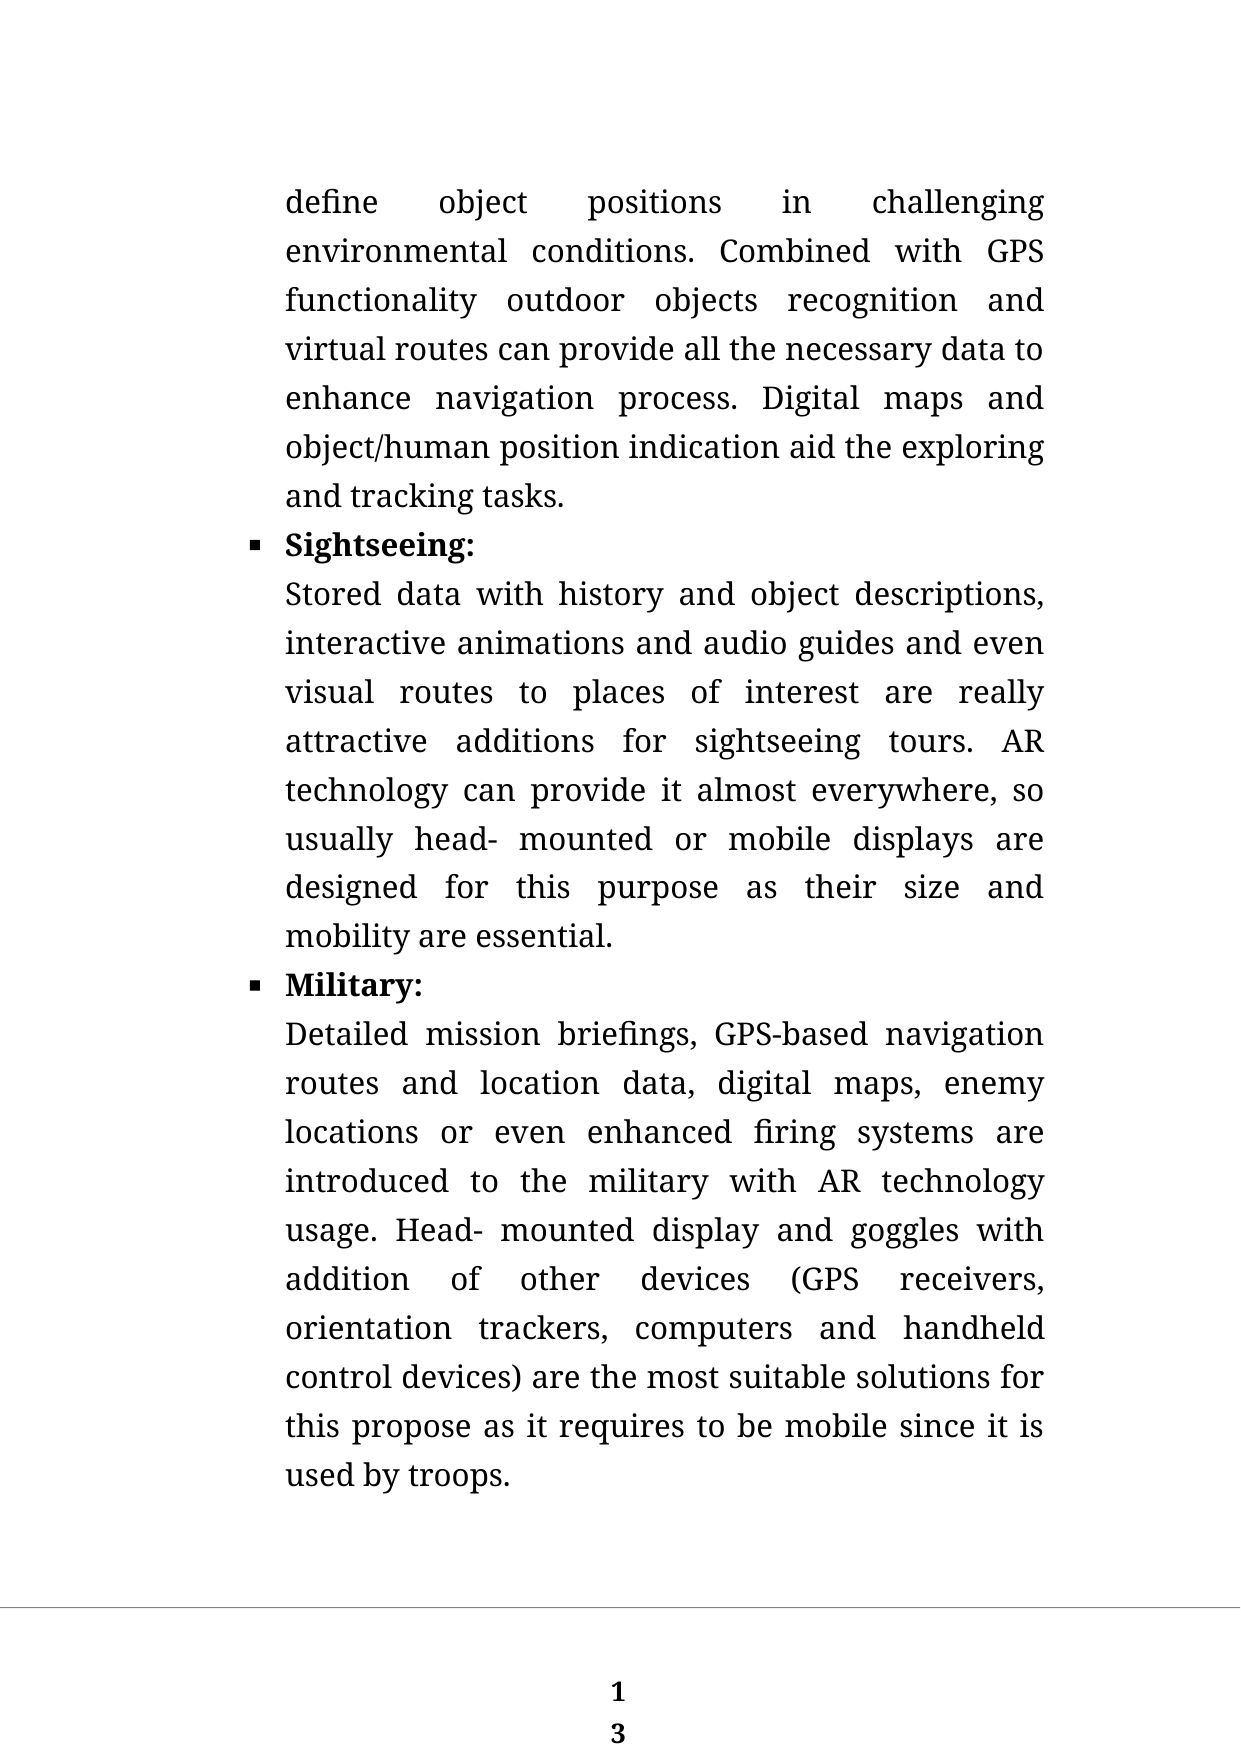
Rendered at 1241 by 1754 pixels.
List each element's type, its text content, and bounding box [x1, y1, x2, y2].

list Military: Detailed mission briefings, GPS-based navigation routes and location data, digital maps, enemy locations or even enhanced firing systems are introduced to the military with AR technology usage. Head- mounted display and goggles with addition of other devices (GPS receivers, orientation trackers, computers and handheld control devices) are the most suitable solutions for this propose as it requires to be mobile since it is used by troops. [247, 963, 1045, 1496]
list Sightseeing: [247, 523, 1045, 565]
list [247, 180, 1045, 516]
list Stored data with history and object descriptions, interactive animations and audio guides and even visual routes to places of interest are really attractive additions for sightseeing tours. AR technology can provide it almost everywhere, so usually head- mounted or mobile displays are designed for this purpose as their size and mobility are essential. [285, 572, 1045, 957]
